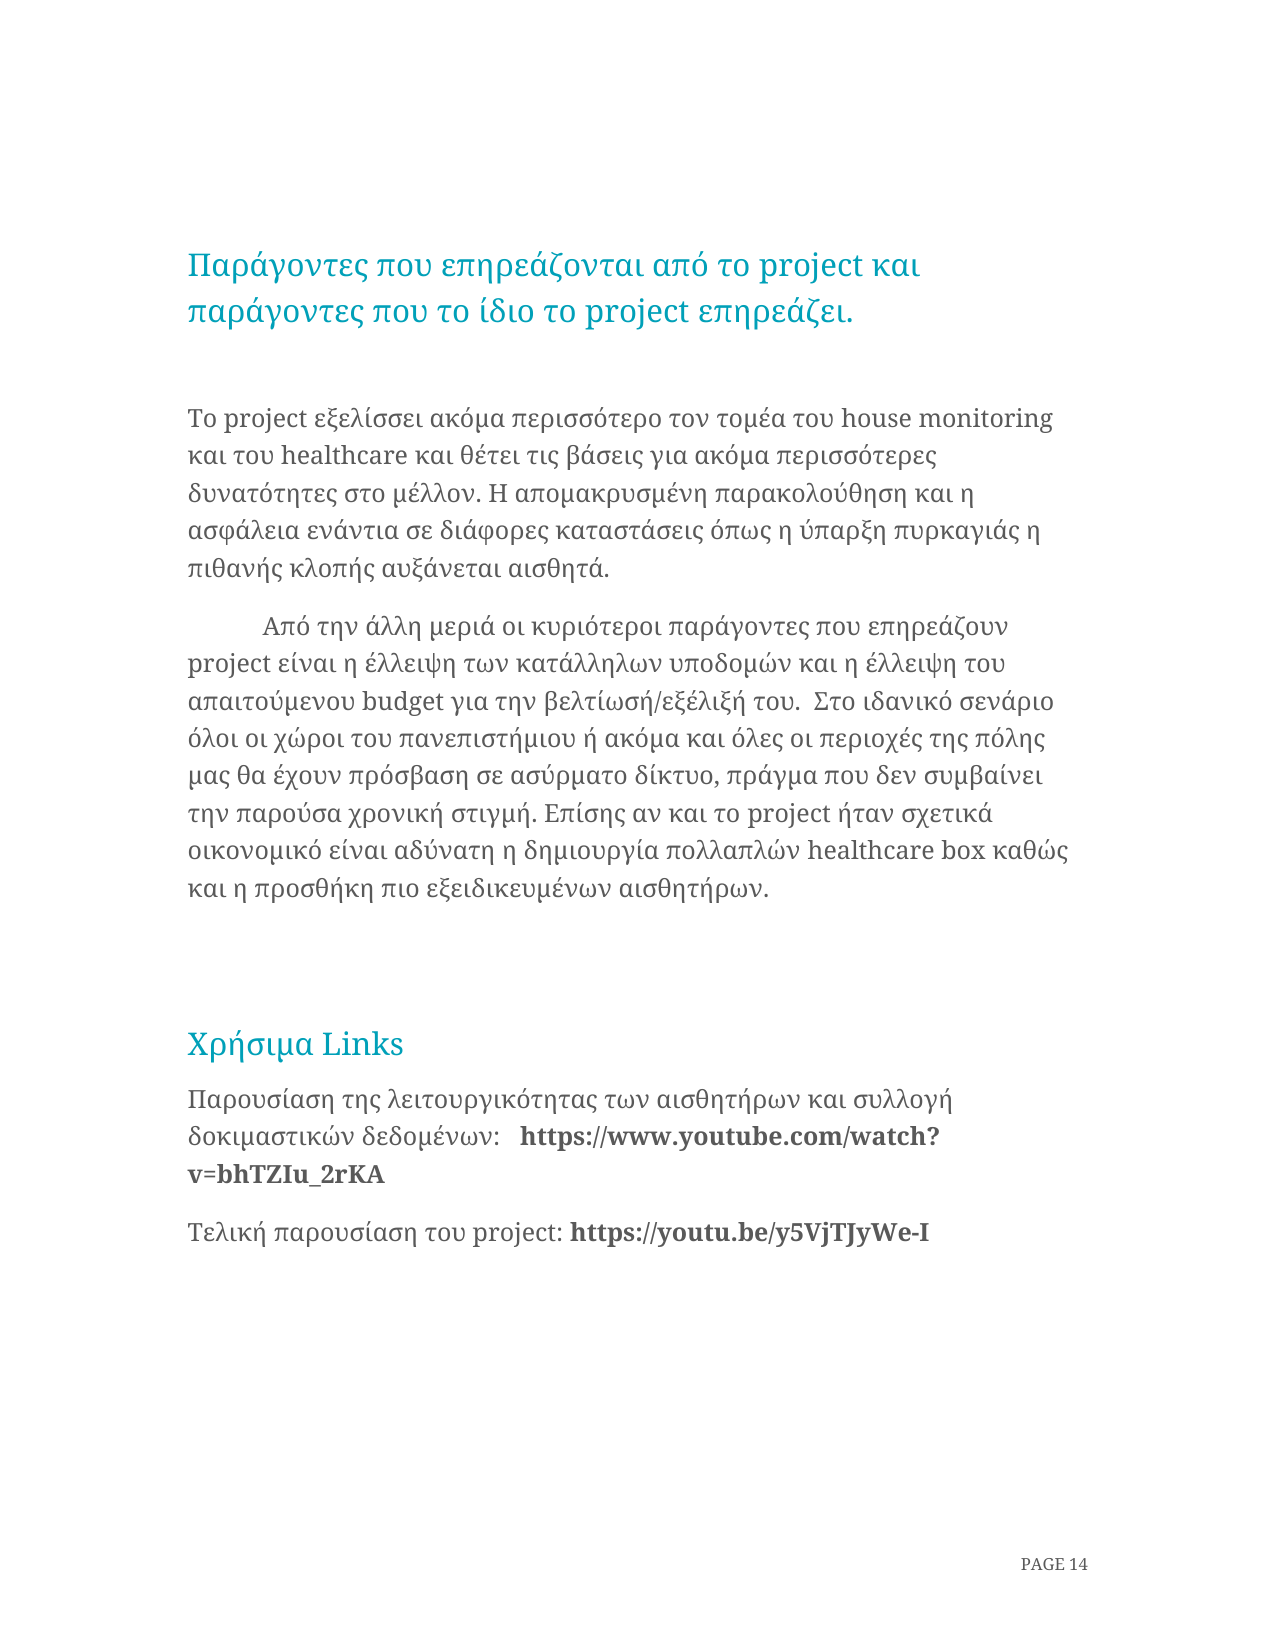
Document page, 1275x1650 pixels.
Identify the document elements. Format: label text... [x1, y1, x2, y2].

subtitle Χρήσιμα Links [187, 1022, 1087, 1065]
text Το project εξελίσσει ακόμα περισσότερο τον τομέα του house monitoring και του healthcare και θέτει τις βάσεις για ακόμα περισσότερες δυνατότητες στο μέλλον. Η απομακρυσμένη παρακολούθηση και η ασφάλεια ενάντια σε διάφορες καταστάσεις όπως η ύπαρξη πυρκαγιάς η πιθανής κλοπής αυξάνεται αισθητά. [187, 401, 1087, 584]
text Από την άλλη μεριά οι κυριότεροι παράγοντες που επηρεάζουν project είναι η έλλειψη των κατάλληλων υποδομών και η έλλειψη του απαιτούμενου budget για την βελτίωσή/εξέλιξή του. Στο ιδανικό σενάριο όλοι οι χώροι του πανεπιστήμιου ή ακόμα και όλες οι περιοχές της πόλης μας θα έχουν πρόσβαση σε ασύρματο δίκτυο, πράγμα που δεν συμβαίνει την παρούσα χρονική στιγμή. Επίσης αν και το project ήταν σχετικά οικονομικό είναι αδύνατη η δημιουργία πολλαπλών healthcare box καθώς και η προσθήκη πιο εξειδικευμένων αισθητήρων. [187, 608, 1087, 904]
subtitle Παράγοντες που επηρεάζονται από το project και παράγοντες που το ίδιο το project επηρεάζει. [187, 242, 1087, 332]
text Παρουσίαση της λειτουργικότητας των αισθητήρων και συλλογή δοκιμαστικών δεδομένων: https://www.youtube.com/watch?v=bhTZIu_2rKA [187, 1081, 1087, 1190]
text Τελική παρουσίαση του project: https://youtu.be/y5VjTJyWe-I [187, 1214, 1087, 1248]
